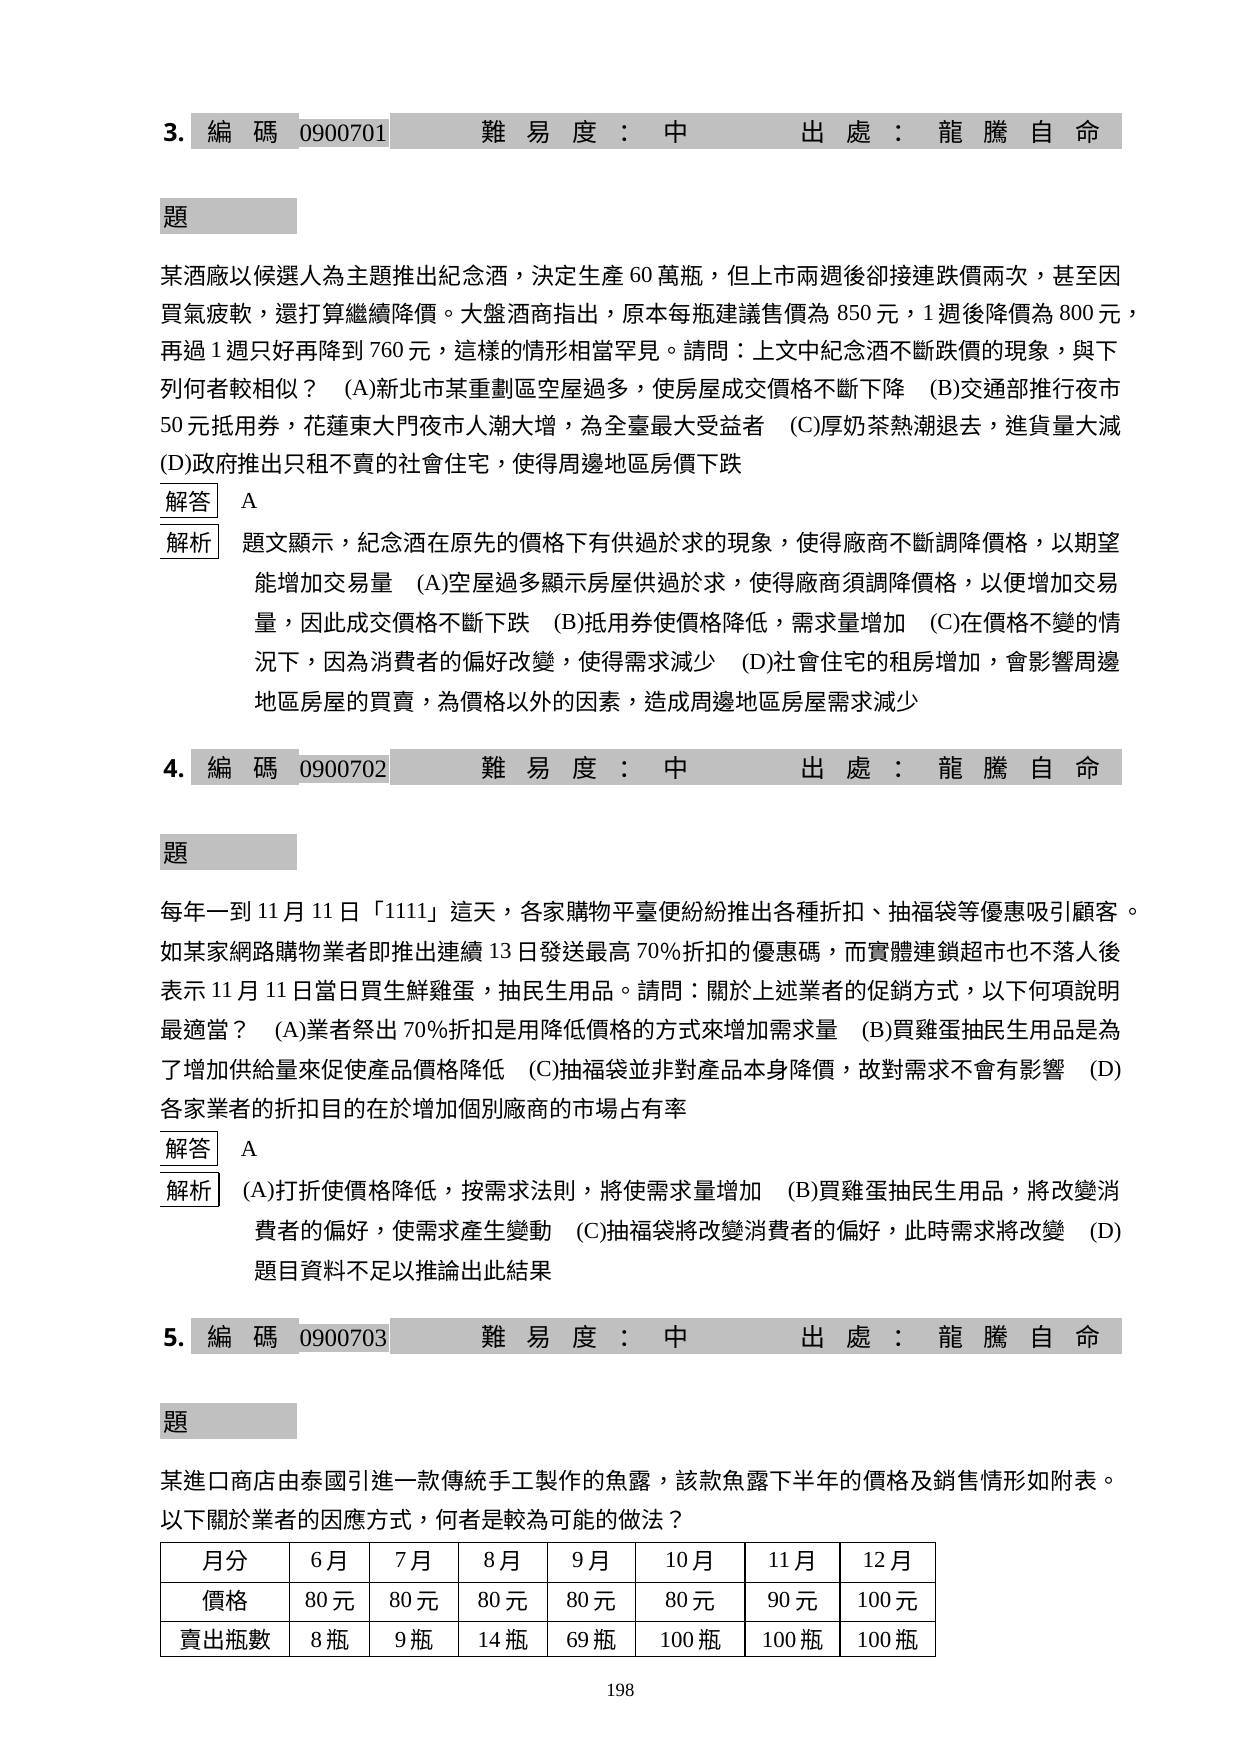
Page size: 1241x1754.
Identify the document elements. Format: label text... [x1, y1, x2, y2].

text 解答 A [160, 1132, 217, 1165]
table_cell 9瓶 [370, 1622, 458, 1656]
text 某進口商店由泰國引進一款傳統手工製作的魚露，該款魚露下半年的價格及銷售情形如附表。以下關於業者的因應方式，何者是較為可能的做法？ [160, 1463, 1122, 1536]
text 解答 A [218, 483, 1122, 518]
table_cell 100瓶 [636, 1622, 744, 1656]
table_header 8月 [459, 1543, 547, 1582]
table_cell 80元 [636, 1583, 744, 1621]
table_cell 80元 [548, 1583, 635, 1621]
text 某酒廠以候選人為主題推出紀念酒，決定生產60萬瓶，但上市兩週後卻接連跌價兩次，甚至因買氣疲軟，還打算繼續降價。大盤酒商指出，原本每瓶建議售價為850元，1週後降價為800元，再過1週只好再降到760元，這樣的情形相當罕見。請問：上文中紀念酒不斷跌價的現象，與下列何者較相似？ (A)新北市某重劃區空屋過多，使房屋成交價格不斷下降 (B)交通部推行夜市50元抵用券，花蓮東大門夜市人潮大增，為全臺最大受益者 (C)厚奶茶熱潮退去，進貨量大減 (D)政府推出只租不賣的社會住宅，使得周邊地區房價下跌 [160, 258, 1122, 479]
table_cell 80元 [290, 1583, 369, 1621]
table_cell 100元 [841, 1583, 935, 1621]
table_cell 價格 [161, 1583, 289, 1621]
table_header 9月 [548, 1543, 635, 1582]
table_header 11月 [746, 1543, 839, 1582]
table_cell 80元 [459, 1583, 547, 1621]
table_cell 100瓶 [841, 1622, 935, 1656]
text 解析 (A)打折使價格降低，按需求法則，將使需求量增加 (B)買雞蛋抽民生用品，將改變消費者的偏好，使需求產生變動 (C)抽福袋將改變消費者的偏好，此時需求將改變 (D)題目資料不足以推論出此結果 [160, 1172, 1122, 1286]
table_cell 100瓶 [746, 1622, 839, 1656]
table_header 7月 [370, 1543, 458, 1582]
text 每年一到11月11日「1111」這天，各家購物平臺便紛紛推出各種折扣、抽福袋等優惠吸引顧客。如某家網路購物業者即推出連續13日發送最高70％折扣的優惠碼，而實體連鎖超市也不落人後，表示11月11日當日買生鮮雞蛋，抽民生用品。請問：關於上述業者的促銷方式，以下何項說明最適當？ (A)業者祭出70％折扣是用降低價格的方式來增加需求量 (B)買雞蛋抽民生用品是為了增加供給量來促使產品價格降低 (C)抽福袋並非對產品本身降價，故對需求不會有影響 (D)各家業者的折扣目的在於增加個別廠商的市場占有率 [160, 894, 1122, 1124]
table_cell 90元 [746, 1583, 839, 1621]
table_cell 14瓶 [459, 1622, 547, 1656]
table_cell 賣出瓶數 [161, 1622, 289, 1656]
list 編碼0900703 難易度：中 出處：龍騰自命題 [160, 1301, 1122, 1456]
table_header 6月 [290, 1543, 369, 1582]
table_header 月分 [161, 1543, 289, 1582]
text 解答 A [218, 1131, 1122, 1166]
text 解答 A [160, 484, 217, 517]
table_cell 8瓶 [290, 1622, 369, 1656]
table_header 10月 [636, 1543, 744, 1582]
table_cell 69瓶 [548, 1622, 635, 1656]
list 編碼0900701 難易度：中 出處：龍騰自命題 [160, 96, 1122, 251]
table_cell 80元 [370, 1583, 458, 1621]
list 編碼0900702 難易度：中 出處：龍騰自命題 [160, 732, 1122, 887]
table_header 12月 [841, 1543, 935, 1582]
text 解析 題文顯示，紀念酒在原先的價格下有供過於求的現象，使得廠商不斷調降價格，以期望能增加交易量 (A)空屋過多顯示房屋供過於求，使得廠商須調降價格，以便增加交易量，因此成交價格不斷下跌 (B)抵用券使價格降低，需求量增加 (C)在價格不變的情況下，因為消費者的偏好改變，使得需求減少 (D)社會住宅的租房增加，會影響周邊地區房屋的買賣，為價格以外的因素，造成周邊地區房屋需求減少 [160, 524, 1122, 717]
